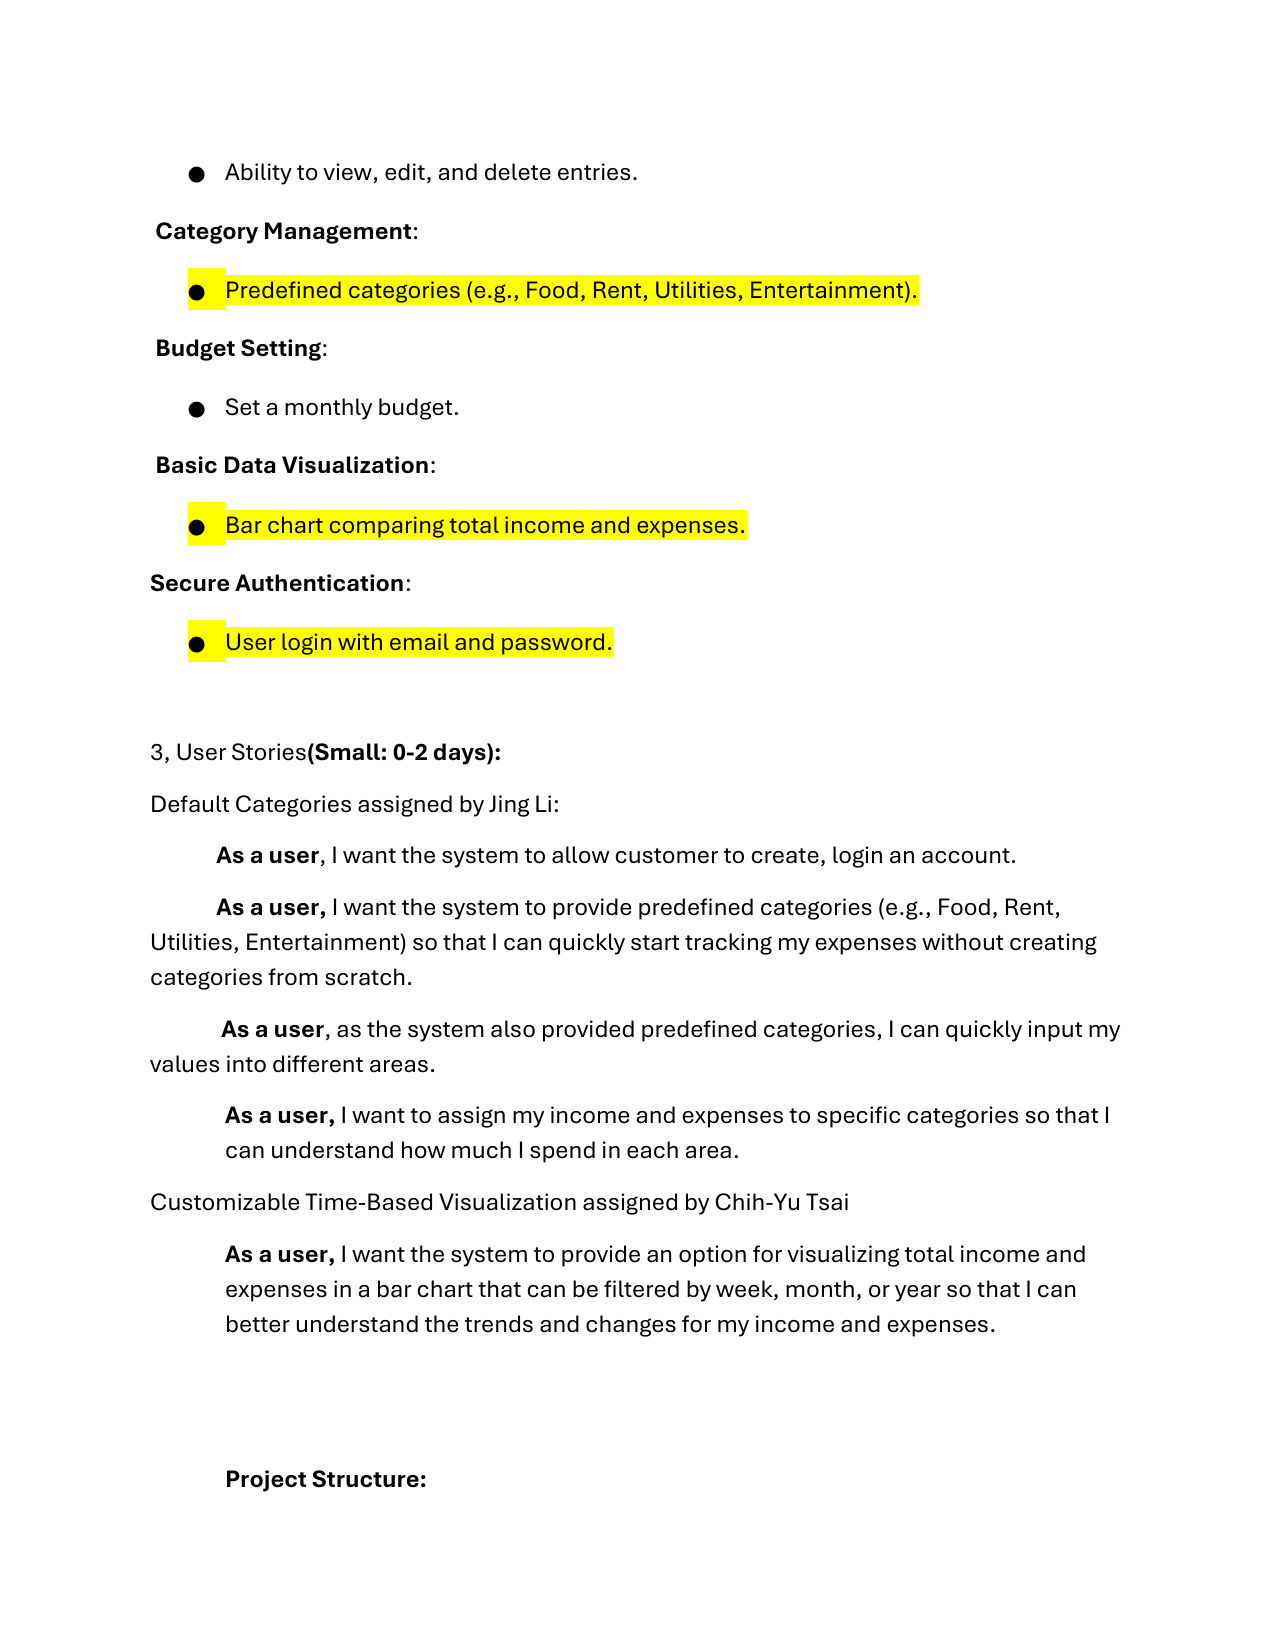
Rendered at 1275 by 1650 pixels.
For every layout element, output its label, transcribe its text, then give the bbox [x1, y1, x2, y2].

text Category Management: [150, 216, 1125, 246]
text As a user, I want to assign my income and expenses to specific categories so that I can understand how much I spend in each area. [225, 1100, 1125, 1166]
text Secure Authentication: [150, 568, 1125, 598]
text As a user, as the system also provided predefined categories, I can quickly input my values into different areas. [150, 1014, 1125, 1079]
text Project Structure: [225, 1464, 1125, 1494]
list Set a monthly budget. [187, 385, 1125, 427]
list Bar chart comparing total income and expenses. [225, 502, 1125, 545]
text As a user, I want the system to provide predefined categories (e.g., Food, Rent, Utilities, Entertainment) so that I can quickly start tracking my expenses without creating categories from scratch. [150, 892, 1125, 992]
list Predefined categories (e.g., Food, Rent, Utilities, Entertainment). [187, 267, 1125, 310]
list Ability to view, edit, and delete entries. [187, 150, 1125, 193]
text Default Categories assigned by Jing Li: [150, 789, 1125, 819]
text Basic Data Visualization: [150, 451, 1125, 481]
text As a user, I want the system to allow customer to create, login an account. [150, 840, 1125, 871]
text As a user, I want the system to provide an option for visualizing total income and expenses in a bar chart that can be filtered by week, month, or year so that I can better understand the trends and changes for my income and expenses. [225, 1239, 1125, 1339]
text Budget Setting: [150, 333, 1125, 364]
text Customizable Time-Based Visualization assigned by Chih-Yu Tsai [150, 1187, 1125, 1217]
list User login with email and password. [187, 619, 1125, 662]
text 3, User Stories(Small: 0-2 days): [150, 737, 1125, 767]
